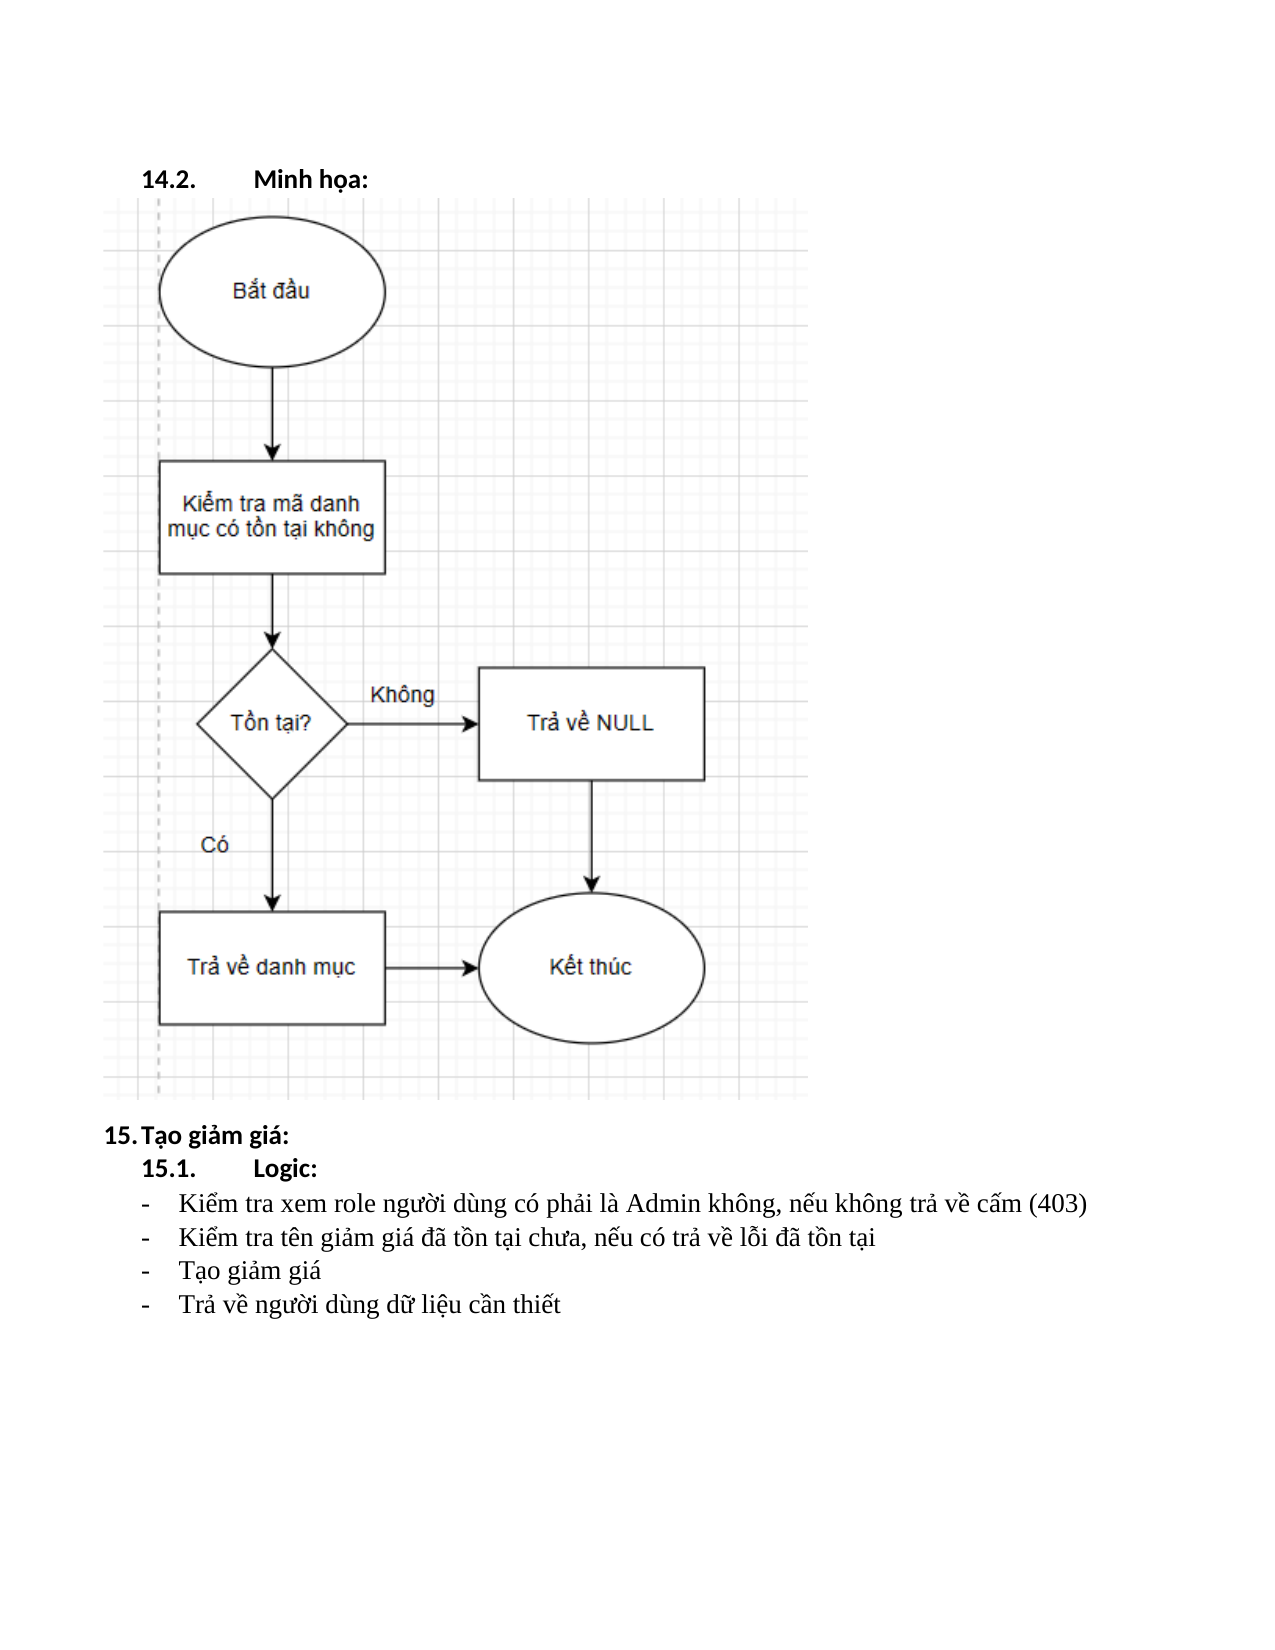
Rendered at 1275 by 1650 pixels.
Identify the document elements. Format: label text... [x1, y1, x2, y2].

subtitle Minh họa: [141, 162, 1125, 195]
list Trả về người dùng dữ liệu cần thiết [141, 1288, 1125, 1319]
subtitle Logic: [141, 1151, 1125, 1184]
subtitle Tạo giảm giá: [103, 1118, 1125, 1151]
list Kiểm tra xem role người dùng có phải là Admin không, nếu không trả về cấm (403) [141, 1187, 1125, 1218]
picture [103, 198, 808, 1100]
list Tạo giảm giá [141, 1254, 1125, 1285]
list Kiểm tra tên giảm giá đã tồn tại chưa, nếu có trả về lỗi đã tồn tại [141, 1221, 1125, 1252]
